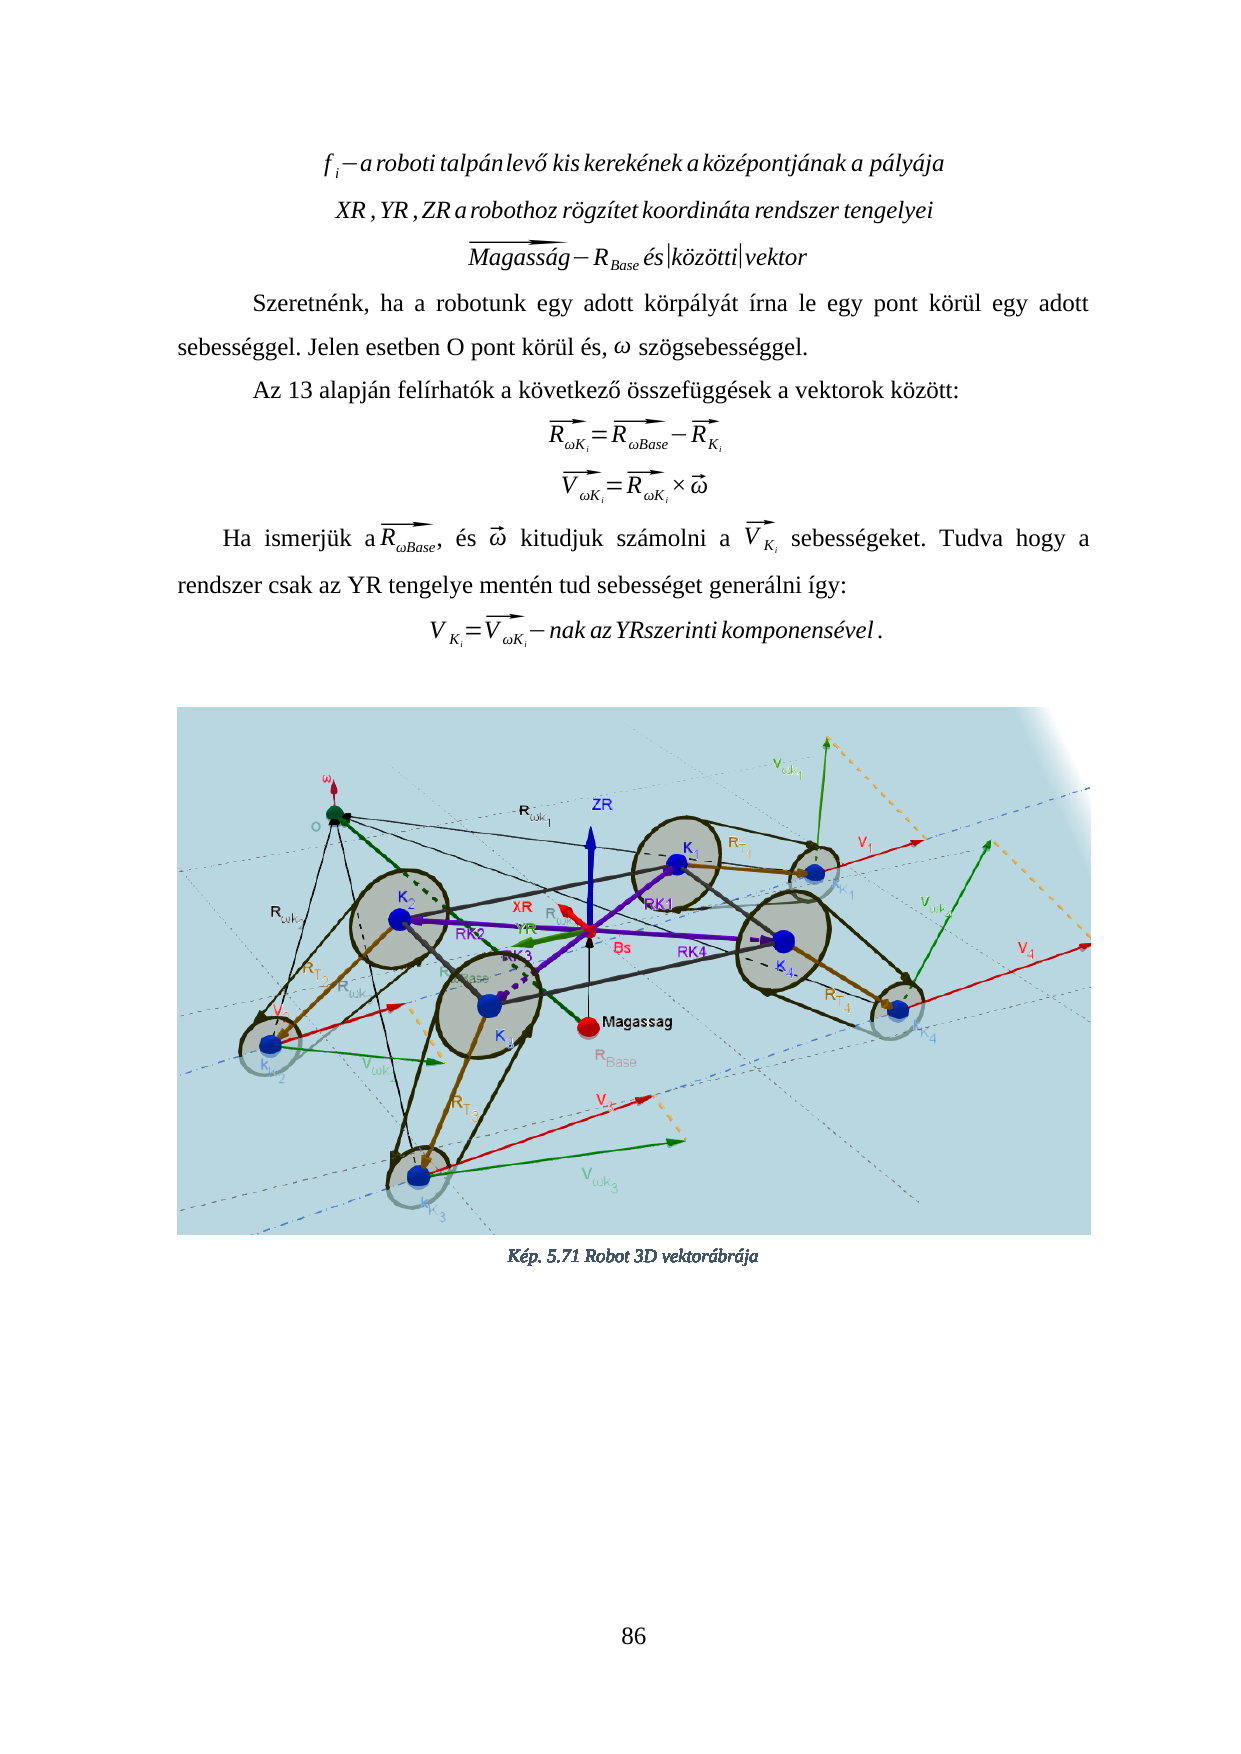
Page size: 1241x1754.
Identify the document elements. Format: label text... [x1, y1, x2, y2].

text Szeretnénk, ha a robotunk egy adott körpályát írna le egy pont körül egy adott sebességgel. Jelen esetben O pont körül és, szögsebességgel. [177, 288, 1090, 360]
text Ha ismerjük a, és kitudjuk számolni a sebességeket. Tudva hogy a rendszer csak az YR tengelye mentén tud sebességet generálni így: [177, 519, 1090, 599]
picture [177, 707, 1091, 1235]
text Az alapján felírhatók a következő összefüggések a vektorok között: [177, 375, 1090, 403]
